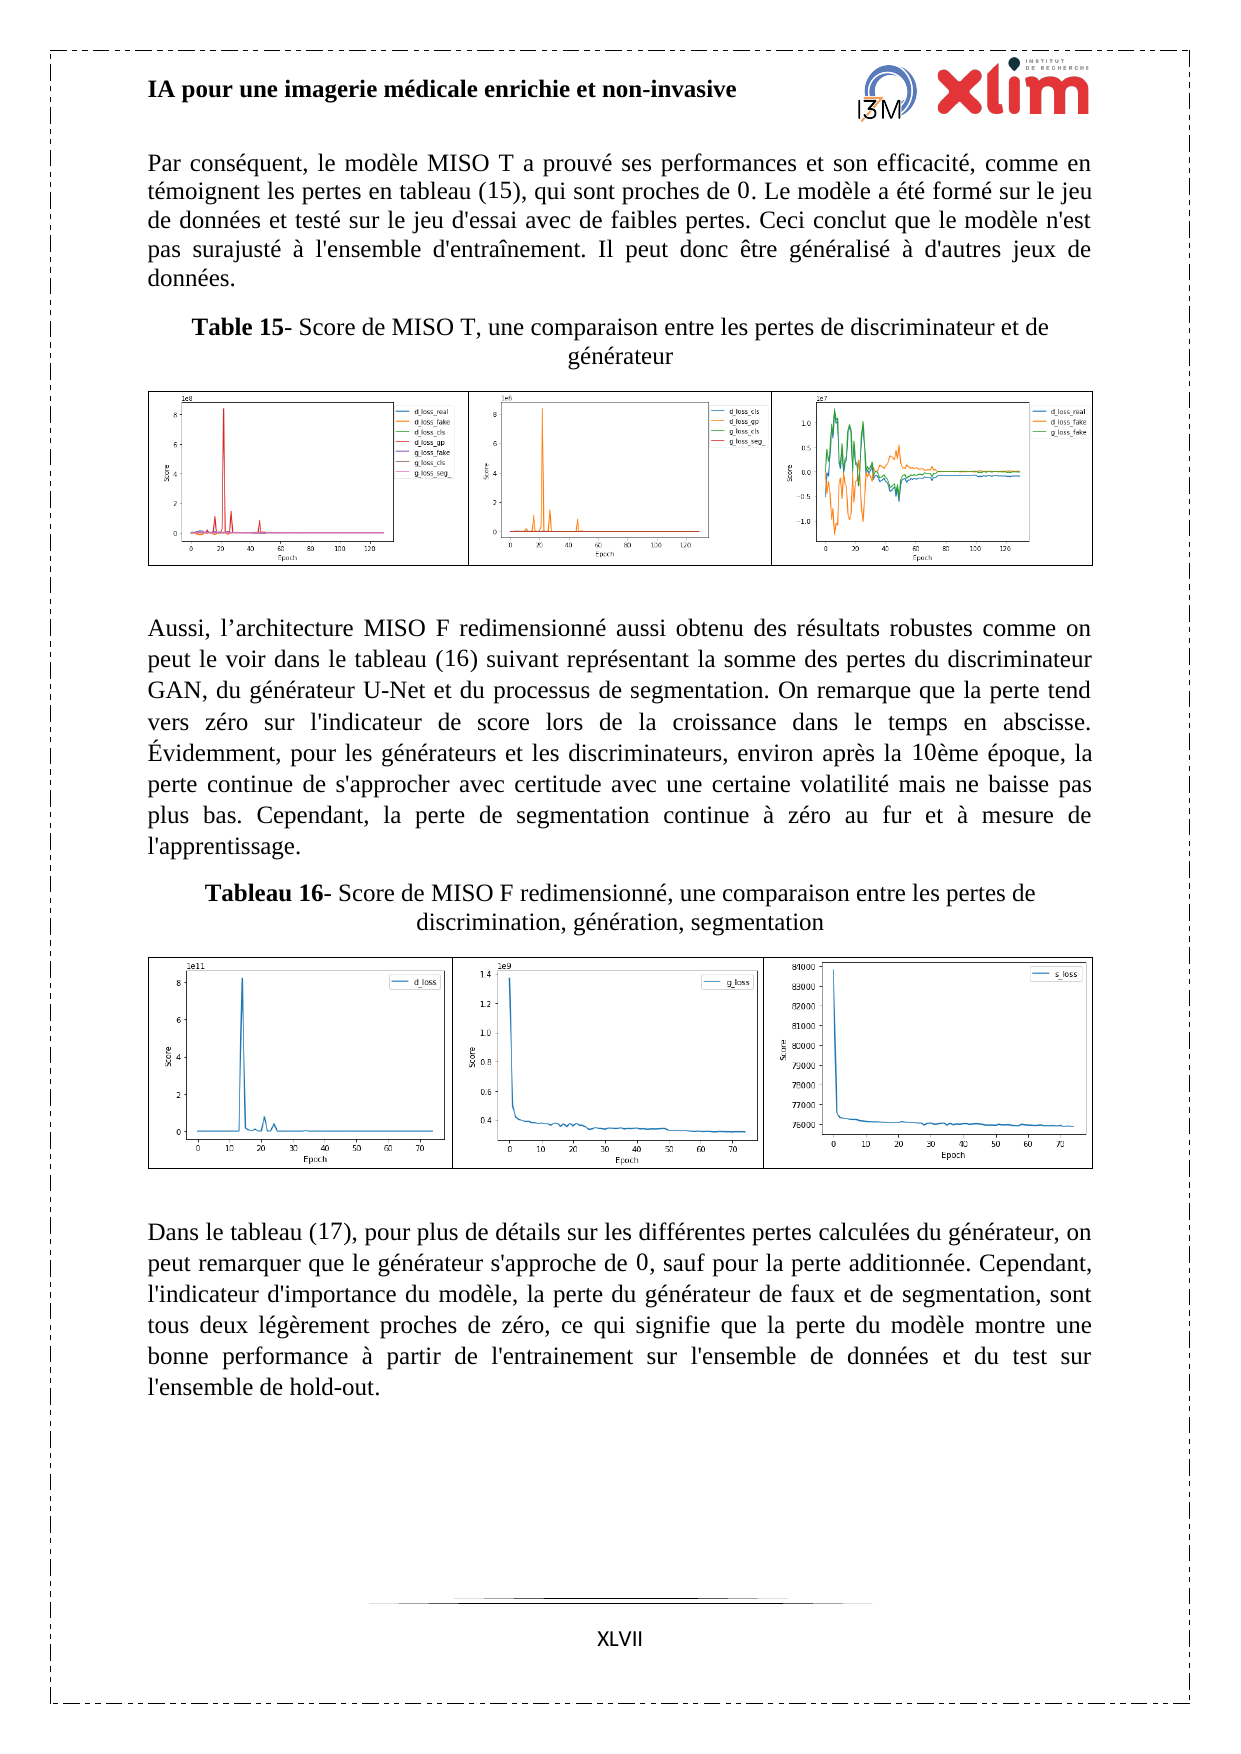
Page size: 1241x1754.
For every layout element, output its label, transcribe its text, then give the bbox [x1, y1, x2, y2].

table_header [469, 392, 771, 565]
picture [463, 957, 762, 1169]
table_header [458, 392, 468, 565]
picture [479, 391, 772, 561]
text Table 15- Score de MISO T, une comparaison entre les pertes de discriminateur et de générateur [147, 312, 1093, 370]
picture [159, 391, 458, 565]
text Tableau 16- Score de MISO F redimensionné, une comparaison entre les pertes de discrimination, génération, segmentation [147, 878, 1093, 936]
text Par conséquent, le modèle MISO T a prouvé ses performances et son efficacité, comme en témoignent les pertes en tableau (), qui sont proches de . Le modèle a été formé sur le jeu de données et testé sur le jeu d'essai avec de faibles pertes. Ceci conclut que le modèle n'est pas surajusté à l'ensemble d'entraînement. Il peut donc être généralisé à d'autres jeux de données. [147, 148, 1093, 291]
picture [937, 57, 1089, 114]
picture [858, 65, 917, 122]
table_header [772, 392, 782, 565]
picture [159, 957, 449, 1168]
table_header [149, 958, 159, 1168]
table_header [764, 958, 1092, 1168]
picture [774, 957, 1090, 1164]
text Dans le tableau (), pour plus de détails sur les différentes pertes calculées du générateur, on peut remarquer que le générateur s'approche de , sauf pour la perte additionnée. Cependant, l'indicateur d'importance du modèle, la perte du générateur de faux et de segmentation, sont tous deux légèrement proches de zéro, ce qui signifie que la perte du modèle montre une bonne performance à partir de l'entrainement sur l'ensemble de données et du test sur l'ensemble de hold-out. [147, 1217, 1093, 1401]
table_header [453, 958, 463, 1168]
table_header [149, 392, 159, 565]
picture [782, 391, 1092, 565]
text Aussi, l’architecture MISO F redimensionné aussi obtenu des résultats robustes comme on peut le voir dans le tableau () suivant représentant la somme des pertes du discriminateur GAN, du générateur U-Net et du processus de segmentation. On remarque que la perte tend vers zéro sur l'indicateur de score lors de la croissance dans le temps en abscisse. Évidemment, pour les générateurs et les discriminateurs, environ après la ème époque, la perte continue de s'approcher avec certitude avec une certaine volatilité mais ne baisse pas plus bas. Cependant, la perte de segmentation continue à zéro au fur et à mesure de l'apprentissage. [147, 613, 1093, 859]
